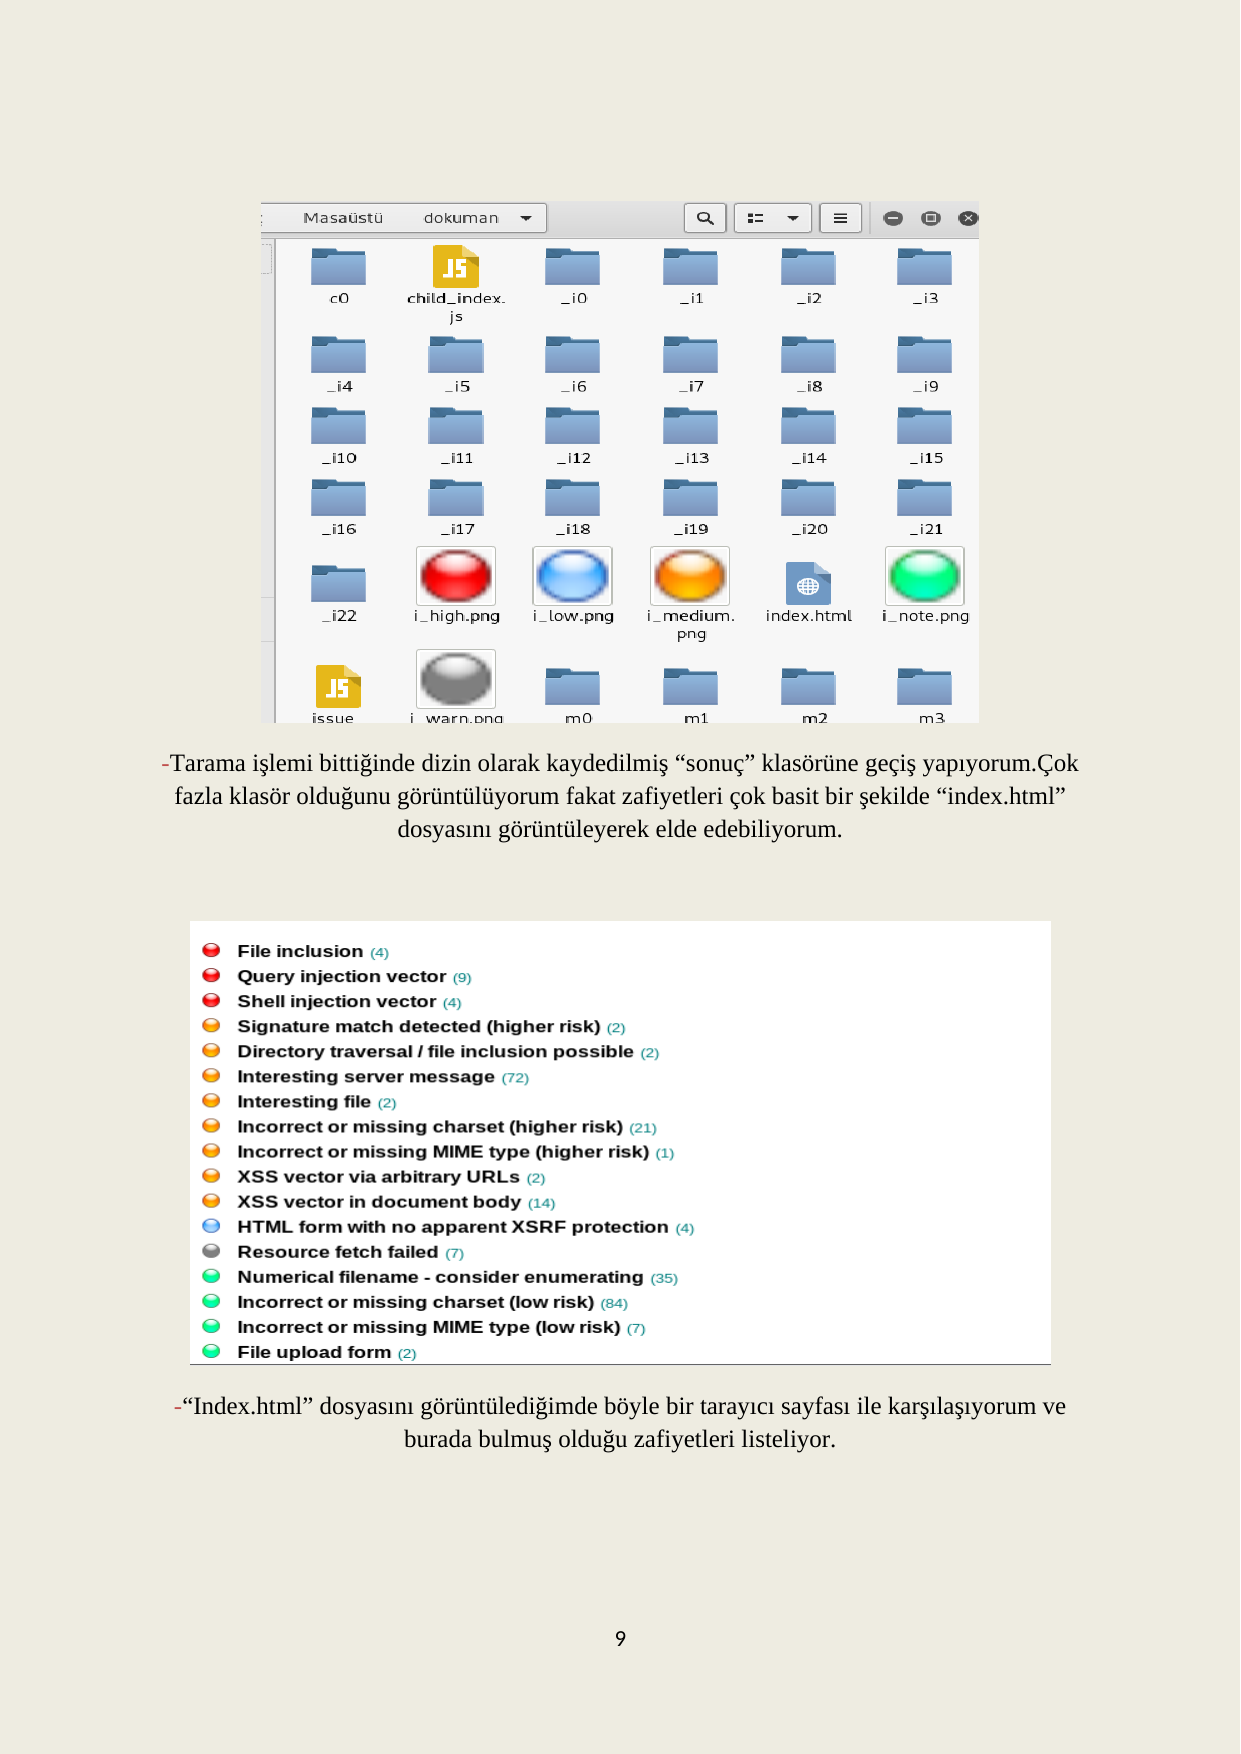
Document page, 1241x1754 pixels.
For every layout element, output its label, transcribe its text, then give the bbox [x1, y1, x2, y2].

text -Tarama işlemi bittiğinde dizin olarak kaydedilmiş “sonuç” klasörüne geçiş yapıyorum.Çok fazla klasör olduğunu görüntülüyorum fakat zafiyetleri çok basit bir şekilde “index.html” dosyasını görüntüleyerek elde edebiliyorum. [148, 748, 1093, 843]
picture [190, 921, 1051, 1366]
text -“Index.html” dosyasını görüntülediğimde böyle bir tarayıcı sayfası ile karşılaşıyorum ve burada bulmuş olduğu zafiyetleri listeliyor. [148, 1391, 1093, 1453]
picture [261, 201, 979, 723]
